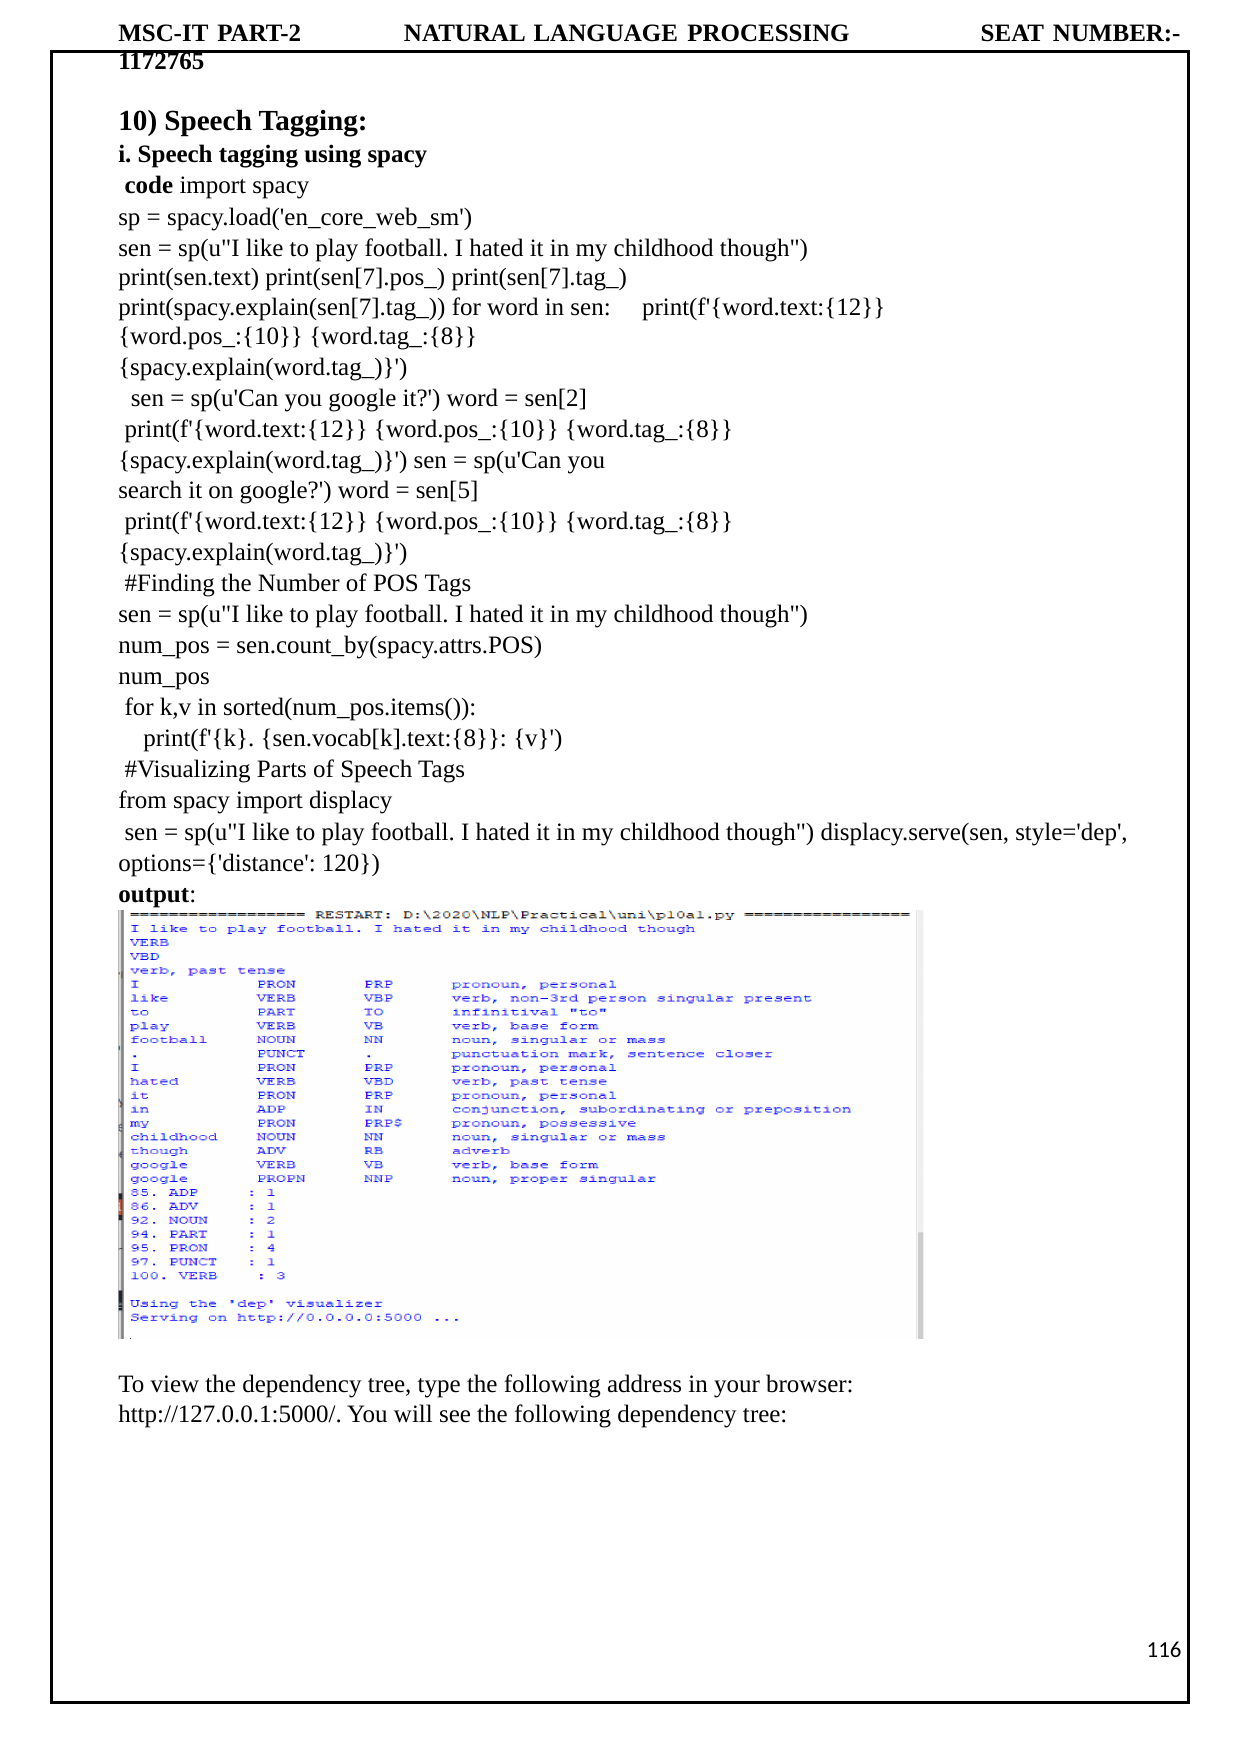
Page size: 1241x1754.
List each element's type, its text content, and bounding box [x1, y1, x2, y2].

text i. Speech tagging using spacy [118, 139, 1050, 168]
text print(f'{k}. {sen.vocab[k].text:{8}}: {v}') [118, 723, 1055, 752]
text from spacy import displacy [118, 786, 1055, 814]
text #Visualizing Parts of Speech Tags [118, 754, 1181, 783]
text sen = sp(u"I like to play football. I hated it in my childhood though") [118, 599, 1055, 628]
text print(f'{word.text:{12}} {word.pos_:{10}} {word.tag_:{8}} [118, 506, 1181, 535]
text sen = sp(u'Can you google it?') word = sen[2] [118, 383, 1181, 412]
text code import spacy [118, 171, 1181, 199]
text 10) Speech Tagging: [118, 103, 1050, 137]
text print(f'{word.text:{12}} {word.pos_:{10}} {word.tag_:{8}} [118, 414, 1181, 443]
text #Finding the Number of POS Tags [118, 568, 1181, 597]
text {spacy.explain(word.tag_)}') sen = sp(u'Can you search it on google?') word = sen[5] [118, 446, 660, 504]
text {spacy.explain(word.tag_)}') [118, 537, 1055, 566]
text sen = sp(u"I like to play football. I hated it in my childhood though") print(sen.text) print(sen[7].pos_) print(sen[7].tag_) print(spacy.explain(sen[7].tag_)) for word in sen: print(f'{word.text:{12}} {word.pos_:{10}} {word.tag_:{8}} [118, 233, 938, 350]
text {spacy.explain(word.tag_)}') [118, 352, 1055, 381]
text num_pos [118, 661, 1055, 690]
picture [118, 910, 924, 1339]
text for k,v in sorted(num_pos.items()): [118, 692, 1181, 721]
text num_pos = sen.count_by(spacy.attrs.POS) [118, 630, 1055, 659]
text output: [118, 879, 1050, 907]
text sen = sp(u"I like to play football. I hated it in my childhood though") displacy.serve(sen, style='dep', options={'distance': 120}) [118, 817, 1181, 876]
text To view the dependency tree, type the following address in your browser: http://127.0.0.1:5000/. You will see the following dependency tree: [118, 1369, 1055, 1427]
text sp = spacy.load('en_core_web_sm') [118, 202, 1055, 230]
